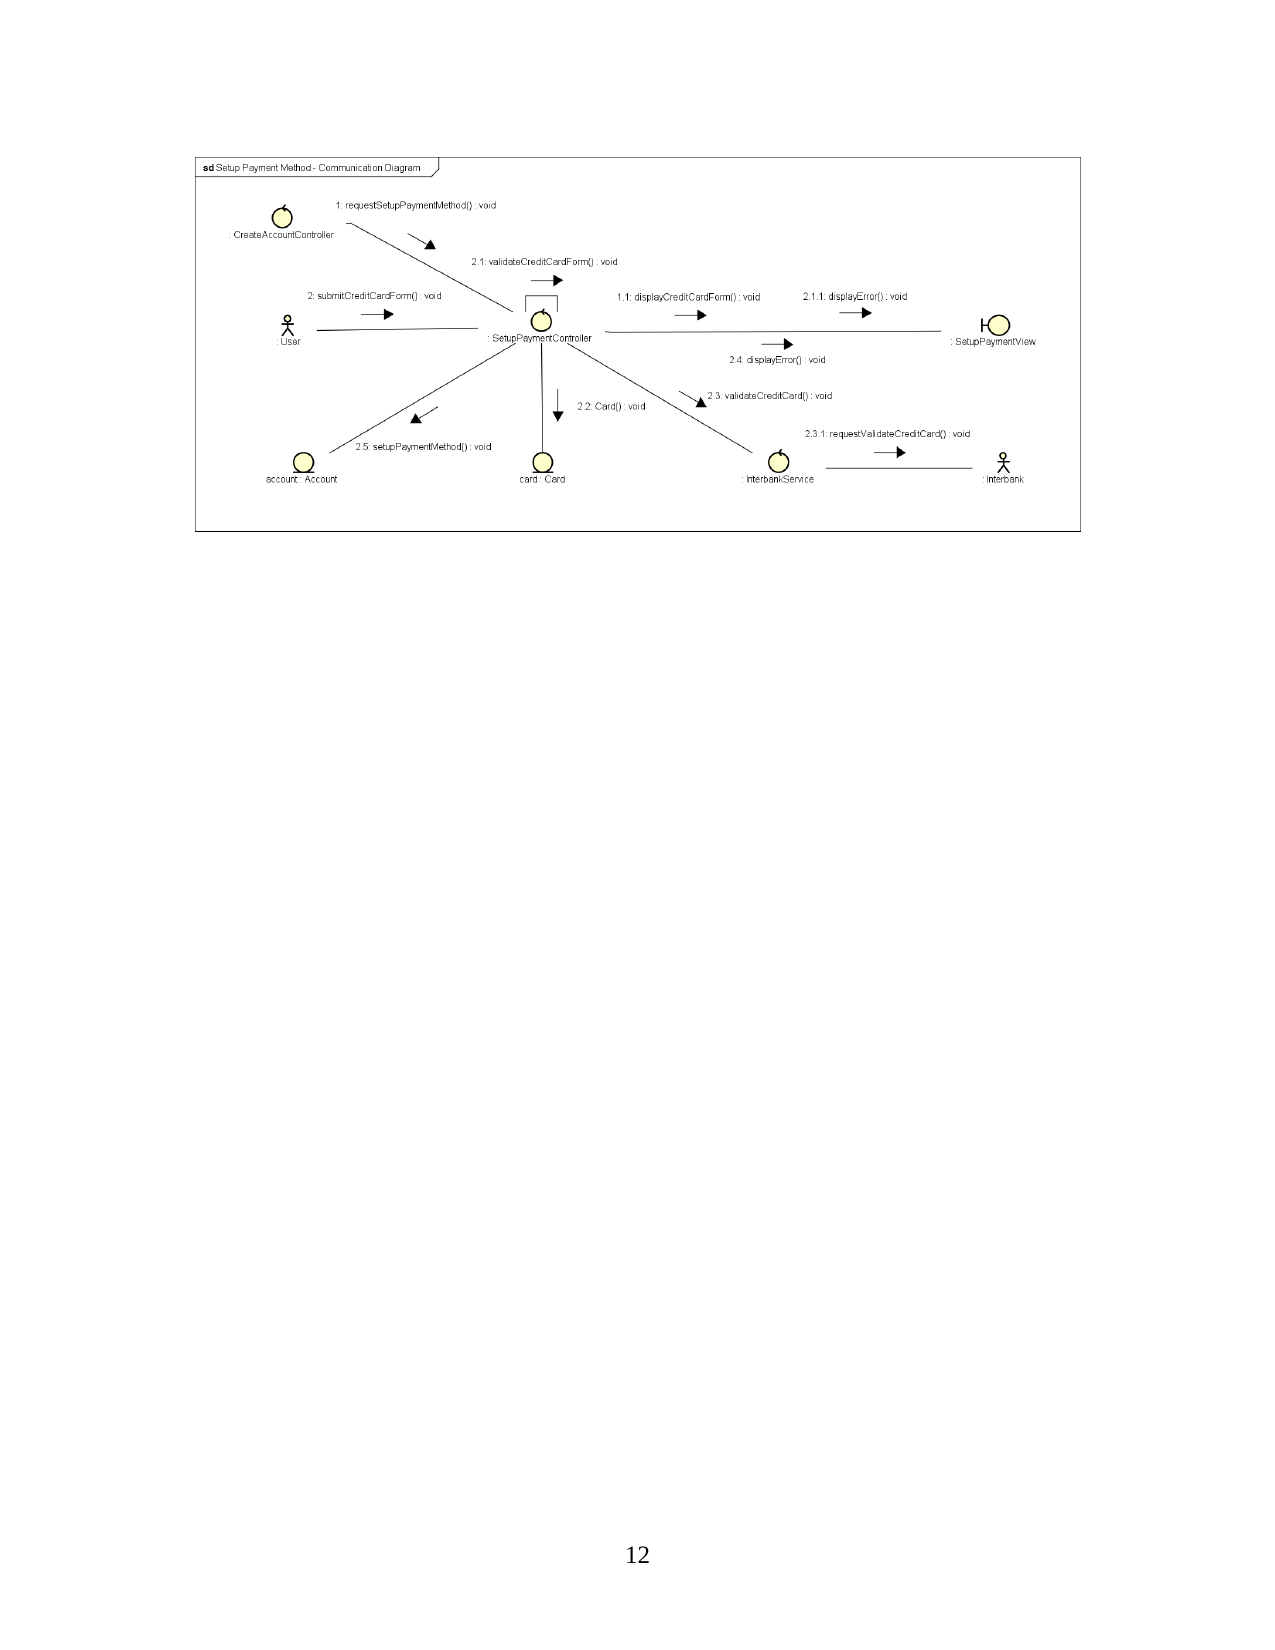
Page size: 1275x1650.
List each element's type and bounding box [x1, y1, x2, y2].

picture [187, 150, 1088, 538]
